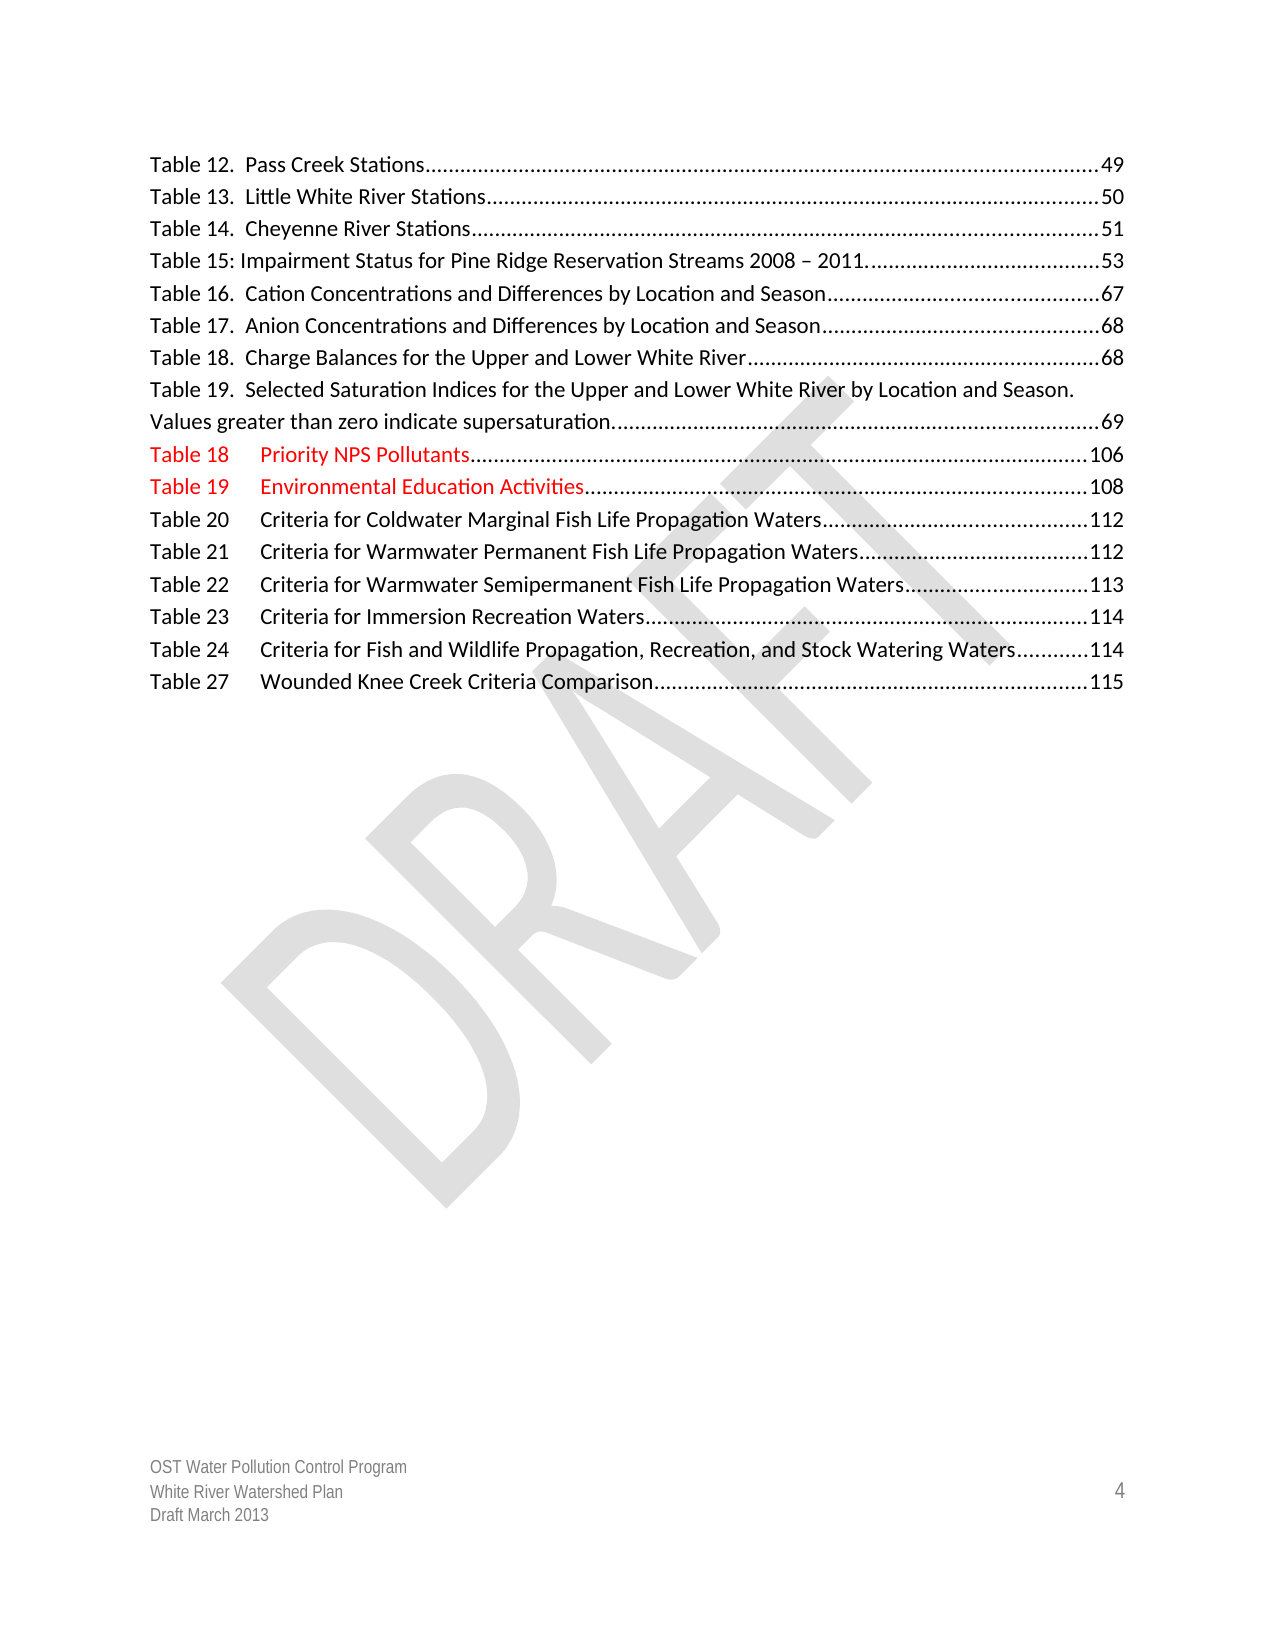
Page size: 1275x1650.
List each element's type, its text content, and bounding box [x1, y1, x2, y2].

text Table 19 Environmental Education Activities 108 [150, 472, 1125, 500]
text Table 17. Anion Concentrations and Differences by Location and Season 68 [150, 311, 1125, 339]
text Table 22 Criteria for Warmwater Semipermanent Fish Life Propagation Waters 113 [150, 570, 1125, 598]
text Table 18. Charge Balances for the Upper and Lower White River 68 [150, 343, 1125, 371]
text Table 14. Cheyenne River Stations 51 [150, 214, 1125, 242]
text Table 12. Pass Creek Stations 49 [150, 150, 1125, 178]
text Table 19. Selected Saturation Indices for the Upper and Lower White River by Location and Season. Values greater than zero indicate supersaturation. 69 [150, 375, 1125, 436]
text Table 18 Priority NPS Pollutants 106 [150, 440, 1125, 468]
text Table 23 Criteria for Immersion Recreation Waters 114 [150, 602, 1125, 630]
text Table 27 Wounded Knee Creek Criteria Comparison 115 [150, 667, 1125, 695]
text Table 20 Criteria for Coldwater Marginal Fish Life Propagation Waters 112 [150, 505, 1125, 533]
text Table 13. Little White River Stations 50 [150, 182, 1125, 210]
text Table 16. Cation Concentrations and Differences by Location and Season 67 [150, 279, 1125, 307]
text Table 24 Criteria for Fish and Wildlife Propagation, Recreation, and Stock Watering Waters 114 [150, 635, 1125, 663]
text Table 15: Impairment Status for Pine Ridge Reservation Streams 2008 – 2011. 53 [150, 247, 1125, 274]
text Table 21 Criteria for Warmwater Permanent Fish Life Propagation Waters 112 [150, 537, 1125, 565]
